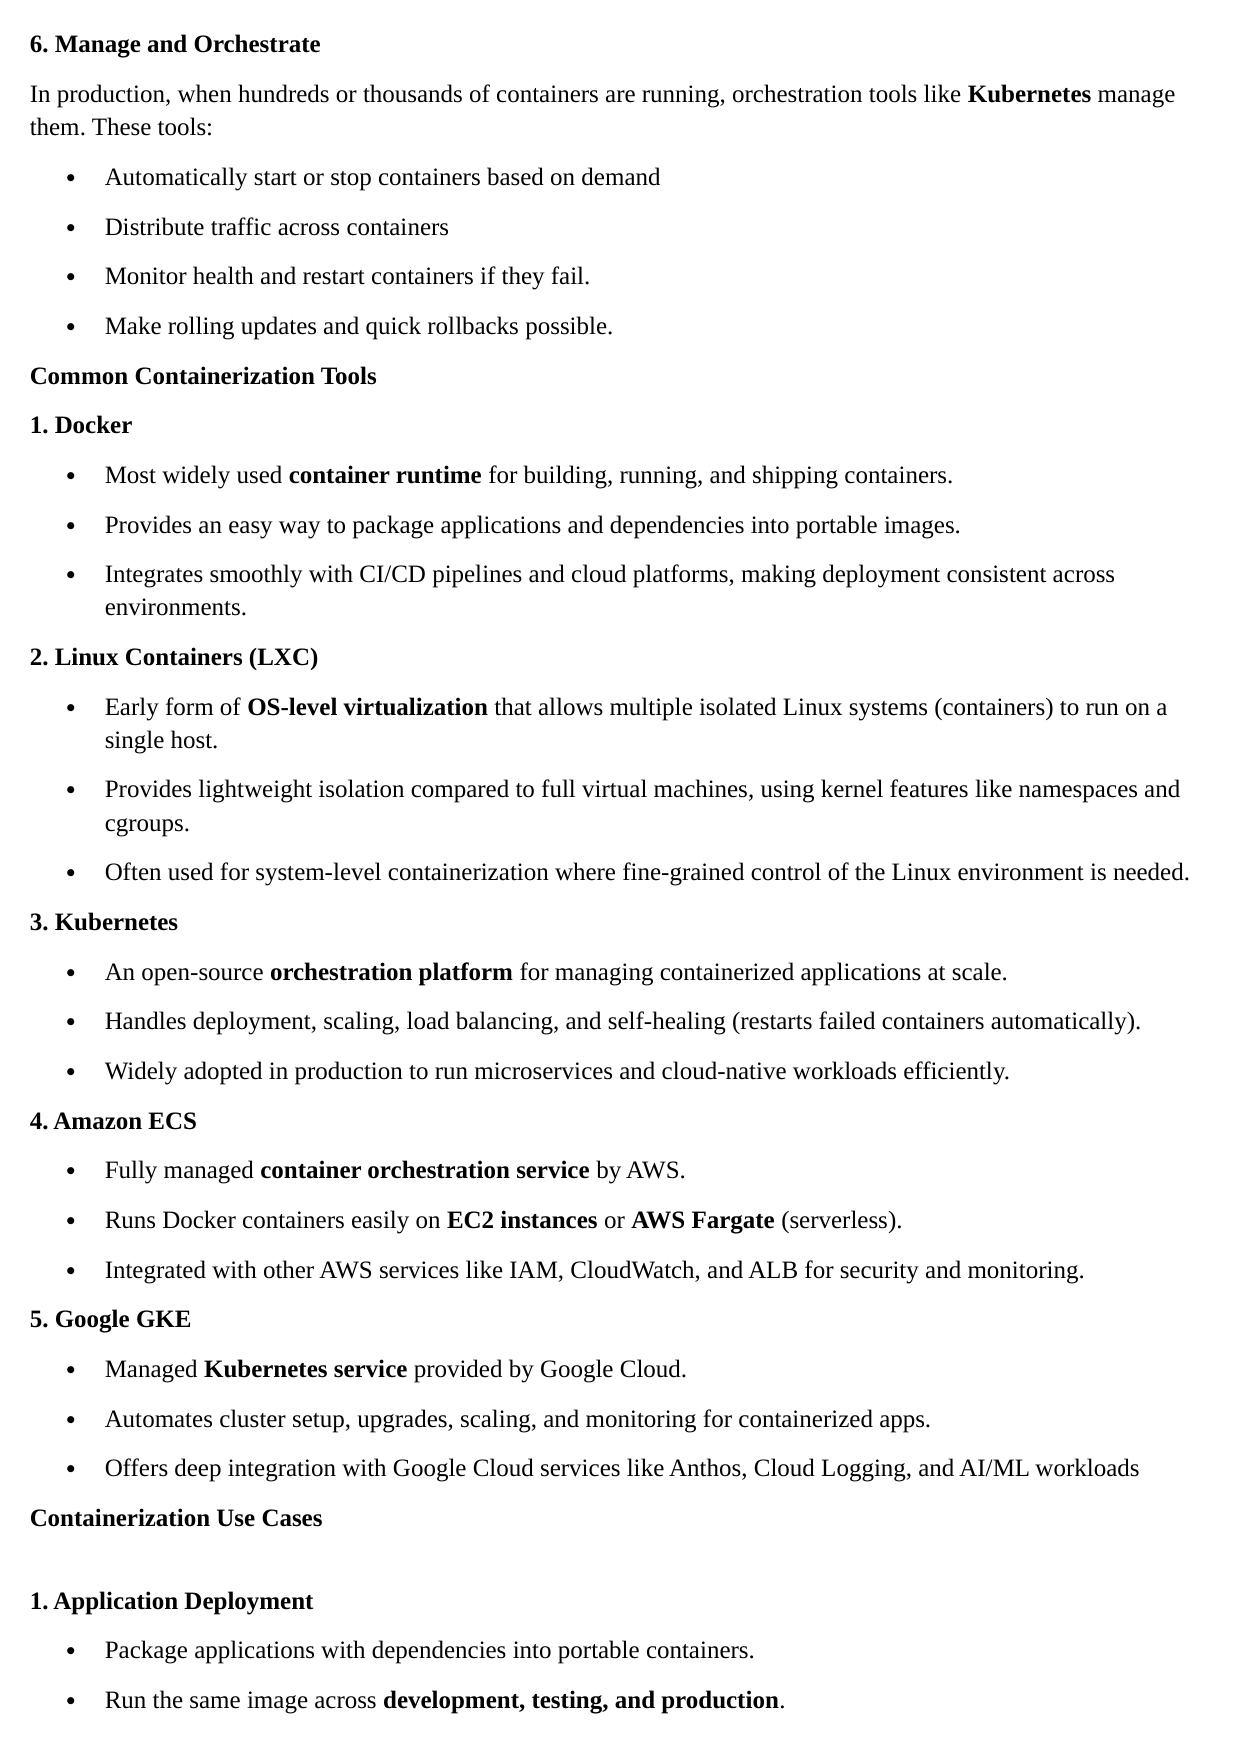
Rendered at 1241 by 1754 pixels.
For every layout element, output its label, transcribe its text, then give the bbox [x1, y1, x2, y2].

text 2. Linux Containers (LXC) [29, 642, 1211, 671]
list Automates cluster setup, upgrades, scaling, and monitoring for containerized apps. [67, 1404, 1211, 1433]
text 6. Manage and Orchestrate [29, 29, 1211, 58]
text 3. Kubernetes [29, 907, 1211, 936]
text Containerization Use Cases [29, 1503, 1211, 1532]
list Most widely used container runtime for building, running, and shipping containers. [67, 460, 1211, 489]
text 1. Docker [29, 410, 1211, 439]
list Run the same image across development, testing, and production. [67, 1685, 1211, 1714]
list An open-source orchestration platform for managing containerized applications at scale. [67, 957, 1211, 985]
list Package applications with dependencies into portable containers. [67, 1636, 1211, 1664]
text In production, when hundreds or thousands of containers are running, orchestration tools like Kubernetes manage them. These tools: [29, 79, 1211, 141]
list Automatically start or stop containers based on demand [67, 162, 1211, 191]
list Early form of OS-level virtualization that allows multiple isolated Linux systems (containers) to run on a single host. [67, 692, 1211, 754]
list Often used for system-level containerization where fine-grained control of the Linux environment is needed. [67, 857, 1211, 886]
list Handles deployment, scaling, load balancing, and self-healing (restarts failed containers automatically). [67, 1006, 1211, 1035]
list Distribute traffic across containers [67, 212, 1211, 240]
list Make rolling updates and quick rollbacks possible. [67, 311, 1211, 340]
list Managed Kubernetes service provided by Google Cloud. [67, 1354, 1211, 1383]
text Common Containerization Tools [29, 361, 1211, 389]
list Runs Docker containers easily on EC2 instances or AWS Fargate (serverless). [67, 1205, 1211, 1234]
list Widely adopted in production to run microservices and cloud-native workloads efficiently. [67, 1056, 1211, 1085]
text 5. Google GKE [29, 1304, 1211, 1333]
list Provides an easy way to package applications and dependencies into portable images. [67, 510, 1211, 538]
list Monitor health and restart containers if they fail. [67, 261, 1211, 290]
text 4. Amazon ECS [29, 1106, 1211, 1134]
list Offers deep integration with Google Cloud services like Anthos, Cloud Logging, and AI/ML workloads [67, 1453, 1211, 1482]
list Fully managed container orchestration service by AWS. [67, 1155, 1211, 1184]
list Integrated with other AWS services like IAM, CloudWatch, and ALB for security and monitoring. [67, 1255, 1211, 1283]
text 1. Application Deployment [29, 1553, 1211, 1615]
list Integrates smoothly with CI/CD pipelines and cloud platforms, making deployment consistent across environments. [67, 559, 1211, 621]
list Provides lightweight isolation compared to full virtual machines, using kernel features like namespaces and cgroups. [67, 774, 1211, 836]
